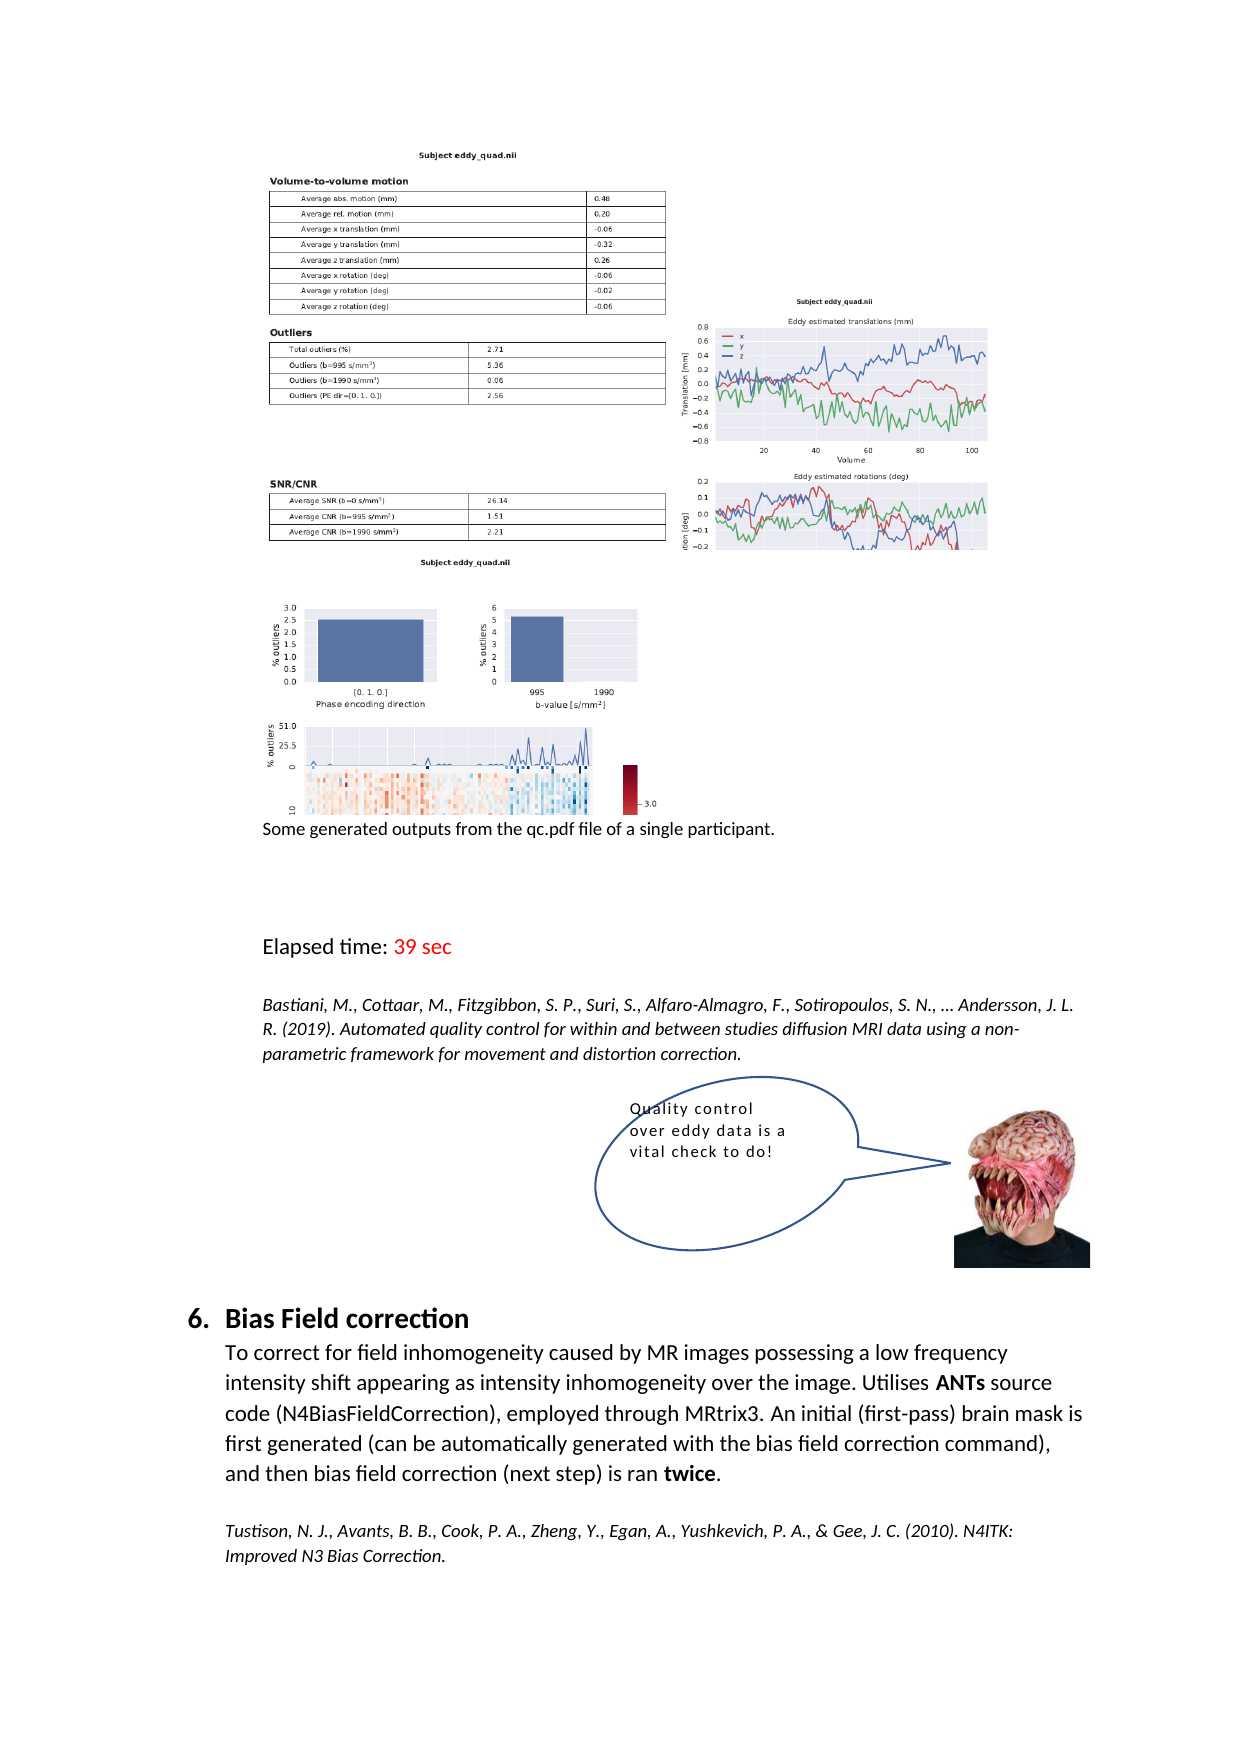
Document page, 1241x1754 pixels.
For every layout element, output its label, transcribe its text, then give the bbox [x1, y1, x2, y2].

list Tustison, N. J., Avants, B. B., Cook, P. A., Zheng, Y., Egan, A., Yushkevich, P. A., & Gee, J. C. (2010). N4ITK: Improved N3 Bias Correction. [225, 1519, 1090, 1567]
list Elapsed time: 39 sec [225, 932, 1090, 960]
list Bastiani, M., Cottaar, M., Fitzgibbon, S. P., Suri, S., Alfaro-Almagro, F., Sotiropoulos, S. N., … Andersson, J. L. R. (2019). Automated quality control for within and between studies diffusion MRI data using a non-parametric framework for movement and distortion correction. [262, 993, 1090, 1065]
picture [262, 552, 661, 815]
list Bias Field correction [187, 1300, 1090, 1335]
picture [954, 1097, 1091, 1268]
list To correct for field inhomogeneity caused by MR images possessing a low frequency intensity shift appearing as intensity inhomogeneity over the image. Utilises ANTs source code (N4BiasFieldCorrection), employed through MRtrix3. An initial (first-pass) brain mask is first generated (can be automatically generated with the bias field correction command), and then bias field correction (next step) is ran twice. [225, 1338, 1090, 1487]
list Some generated outputs from the qc.pdf file of a single participant. [262, 817, 1090, 840]
picture [262, 150, 992, 550]
